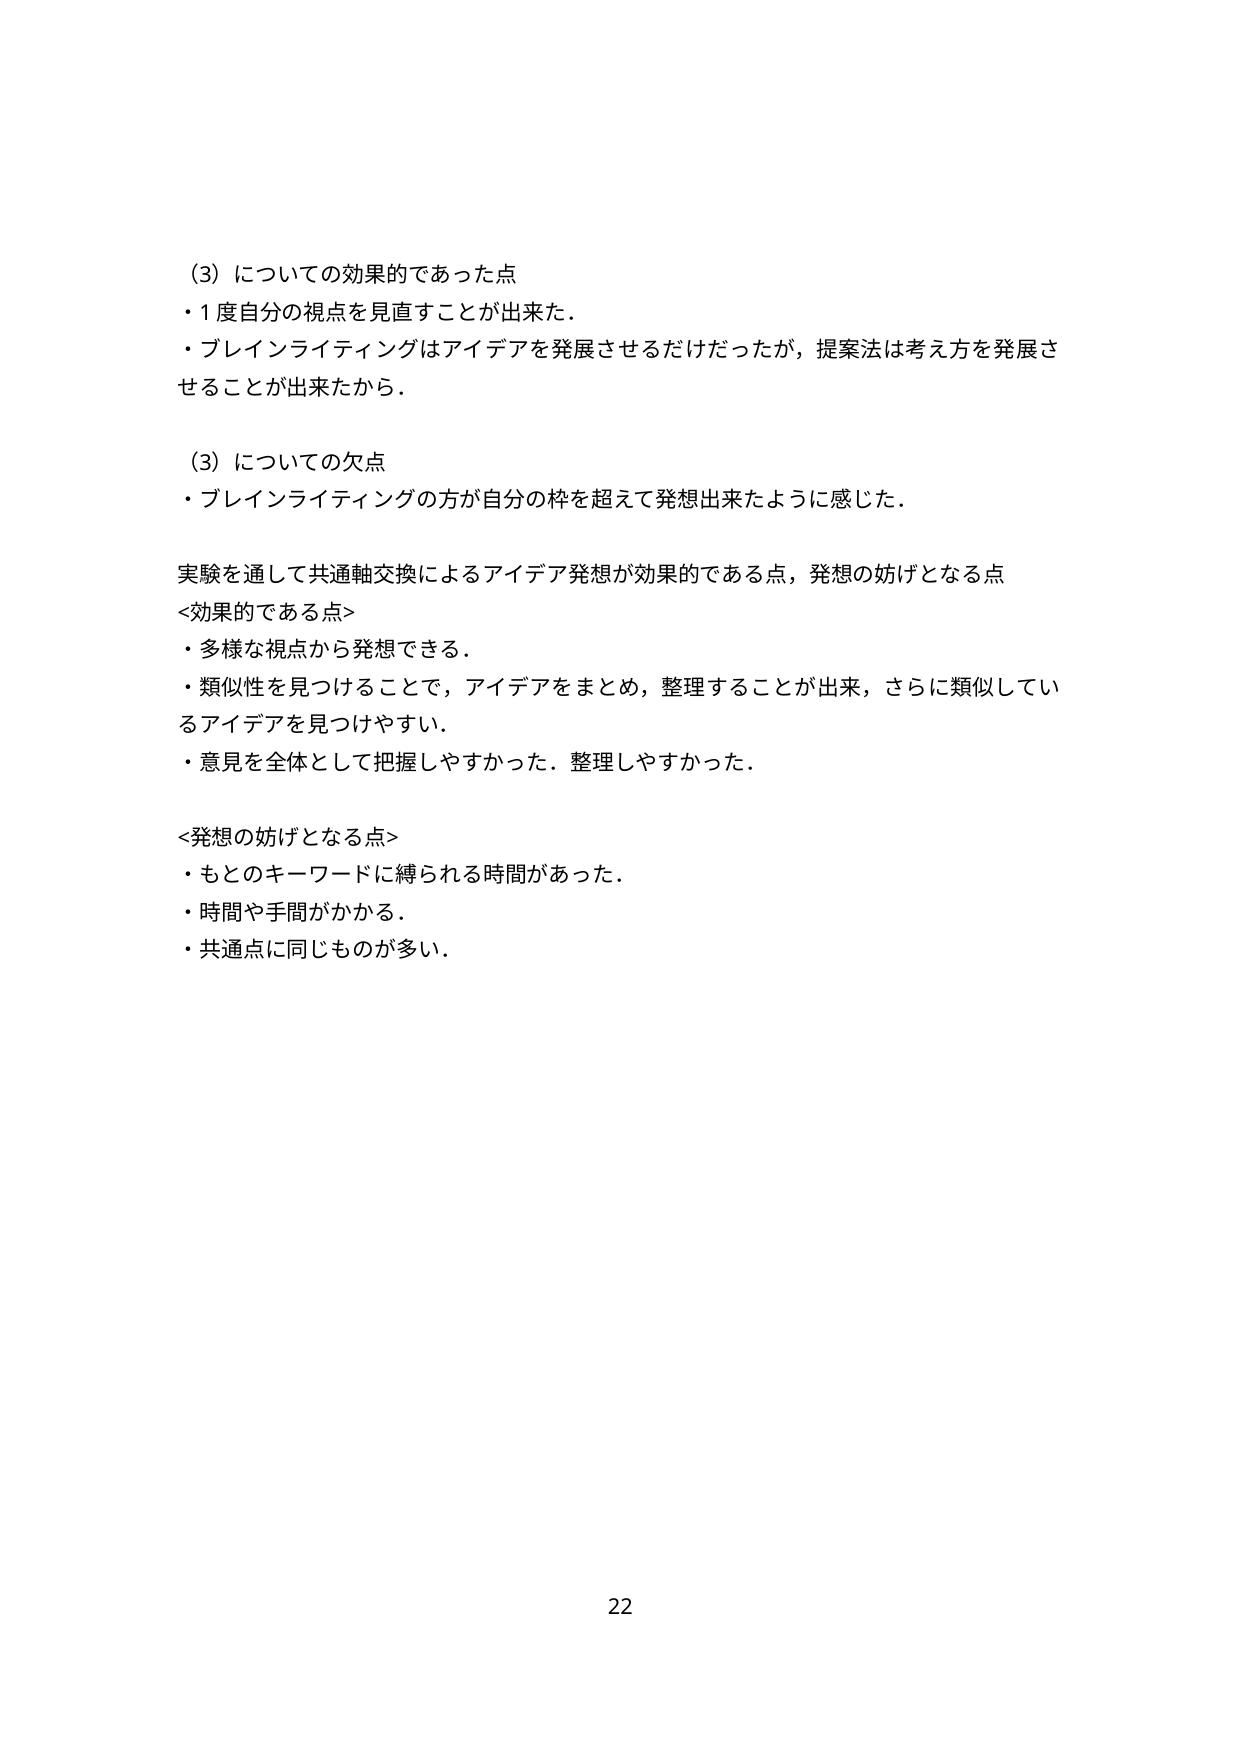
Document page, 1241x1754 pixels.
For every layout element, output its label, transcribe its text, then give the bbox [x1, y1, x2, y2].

text ・時間や手間がかかる． [177, 892, 1063, 929]
text ・意見を全体として把握しやすかった．整理しやすかった． [177, 742, 1063, 779]
text ・類似性を見つけることで，アイデアをまとめ，整理することが出来，さらに類似しているアイデアを見つけやすい． [177, 667, 1063, 742]
text <効果的である点> [177, 592, 1063, 629]
text ・もとのキーワードに縛られる時間があった． [177, 854, 1063, 892]
text ・ブレインライティングの方が自分の枠を超えて発想出来たように感じた． [177, 479, 1063, 517]
text （3）についての効果的であった点 [177, 254, 1063, 292]
text （3）についての欠点 [177, 442, 1063, 479]
text ・多様な視点から発想できる． [177, 629, 1063, 667]
text ・共通点に同じものが多い． [177, 929, 1063, 967]
text ・1度自分の視点を見直すことが出来た． [177, 292, 1063, 329]
text 実験を通して共通軸交換によるアイデア発想が効果的である点，発想の妨げとなる点 [177, 554, 1063, 592]
text <発想の妨げとなる点> [177, 817, 1063, 854]
text ・ブレインライティングはアイデアを発展させるだけだったが，提案法は考え方を発展させることが出来たから． [177, 329, 1063, 404]
